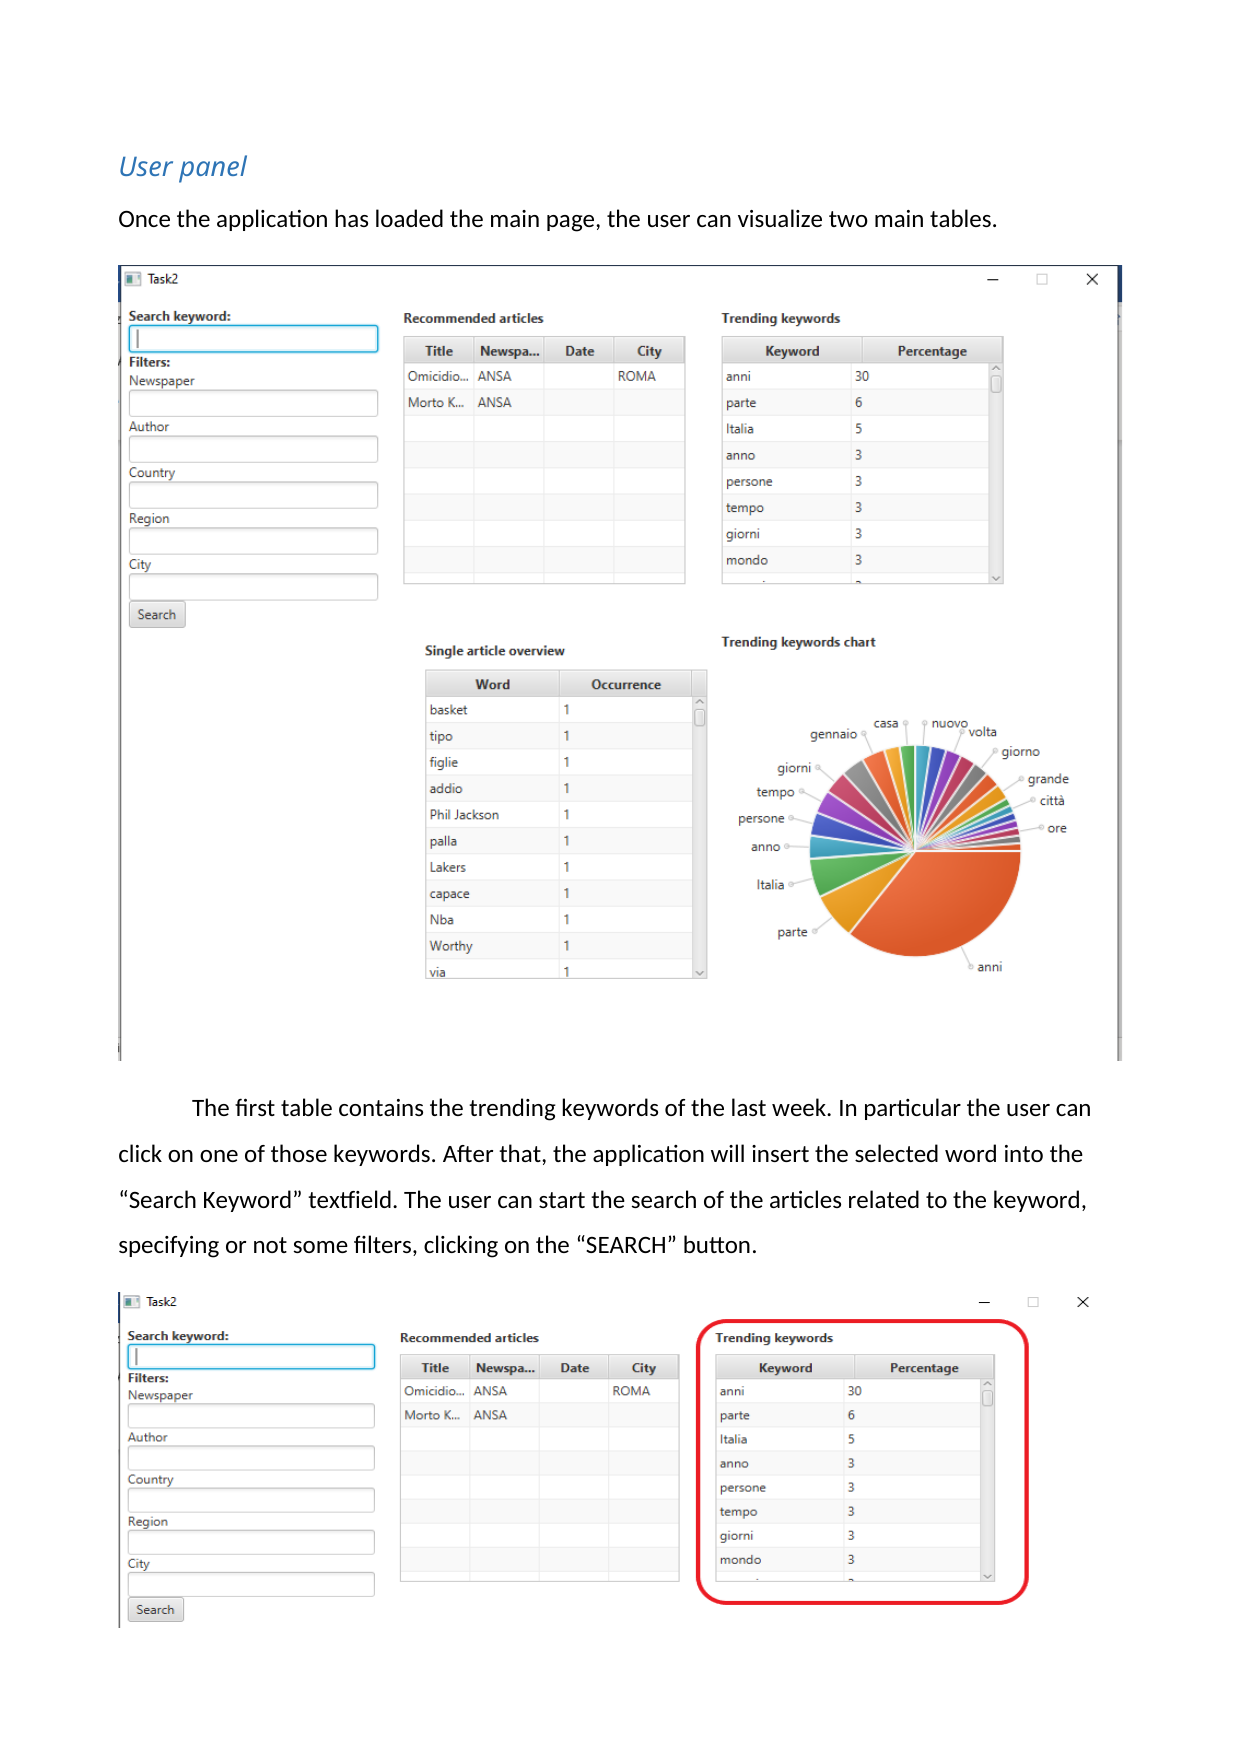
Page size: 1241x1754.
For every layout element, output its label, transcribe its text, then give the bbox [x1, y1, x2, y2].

text The first table contains the trending keywords of the last week. In particular the user can click on one of those keywords. After that, the application will insert the selected word into the “Search Keyword” textfield. The user can start the search of the articles related to the keyword, specifying or not some filters, clicking on the “SEARCH” button. [118, 1092, 1122, 1260]
picture [118, 265, 1123, 1061]
text Once the application has loaded the main page, the user can visualize two main tables. [118, 203, 1122, 233]
picture [118, 1292, 1108, 1628]
subtitle User panel [118, 148, 1122, 184]
